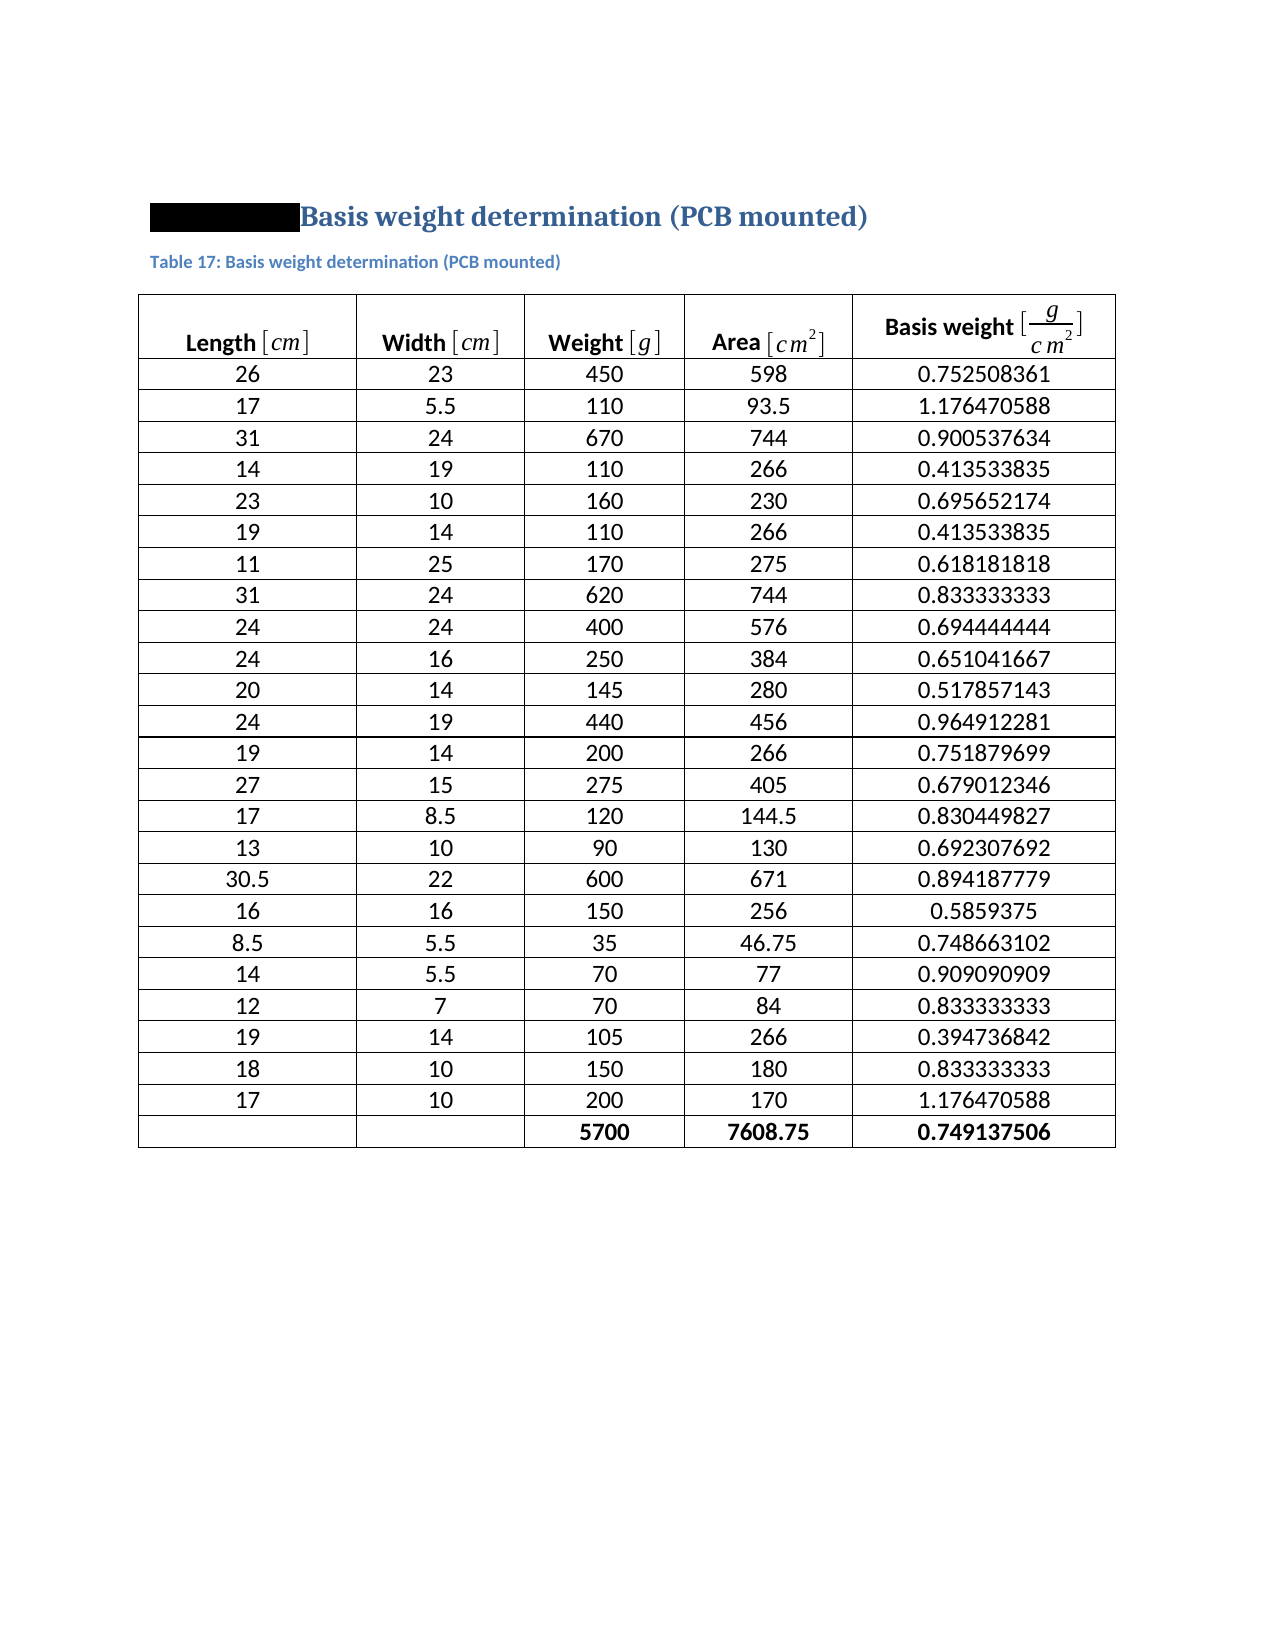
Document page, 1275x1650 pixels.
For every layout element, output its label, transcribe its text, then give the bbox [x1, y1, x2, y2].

table_cell [139, 1116, 356, 1147]
table_cell 250 [525, 643, 684, 673]
table_cell 17 [139, 801, 356, 831]
table_cell 744 [685, 580, 852, 610]
table_cell 10 [357, 1085, 524, 1115]
table_cell 23 [357, 359, 524, 389]
table_cell 0.413533835 [853, 516, 1115, 547]
table_cell 22 [357, 864, 524, 894]
table_cell 450 [525, 359, 684, 389]
table_cell 5.5 [357, 390, 524, 421]
table_cell 0.833333333 [853, 990, 1115, 1020]
table_cell 0.751879699 [853, 738, 1115, 768]
table_cell 5700 [525, 1116, 684, 1147]
table_cell 30.5 [139, 864, 356, 894]
table_cell 24 [139, 611, 356, 642]
table_cell 180 [685, 1053, 852, 1083]
table_cell 19 [139, 738, 356, 768]
table_cell 384 [685, 643, 852, 673]
table_cell 0.833333333 [853, 1053, 1115, 1083]
text Basis weight determination (PCB mounted) [150, 200, 1125, 233]
table_cell 0.413533835 [853, 453, 1115, 484]
table_header Weight [525, 295, 684, 358]
table_cell 70 [525, 958, 684, 989]
table_cell 1.176470588 [853, 1085, 1115, 1115]
table_cell 0.695652174 [853, 485, 1115, 515]
table_cell 14 [357, 1021, 524, 1052]
table_cell 200 [525, 738, 684, 768]
table_cell 7608.75 [685, 1116, 852, 1147]
table_cell 5.5 [357, 927, 524, 957]
table_cell 23 [139, 485, 356, 515]
table_header Width [357, 295, 524, 358]
table_cell 110 [525, 453, 684, 484]
table_cell 77 [685, 958, 852, 989]
table_cell 0.752508361 [853, 359, 1115, 389]
table_cell 16 [139, 895, 356, 926]
table_cell 400 [525, 611, 684, 642]
table_cell 17 [139, 1085, 356, 1115]
table_cell 120 [525, 801, 684, 831]
table_cell 24 [139, 706, 356, 736]
table_cell 0.833333333 [853, 580, 1115, 610]
table_cell 744 [685, 422, 852, 452]
table_cell 10 [357, 1053, 524, 1083]
table_cell 5.5 [357, 958, 524, 989]
table_cell 105 [525, 1021, 684, 1052]
table_cell 10 [357, 832, 524, 863]
table_cell 145 [525, 674, 684, 705]
table_cell 18 [139, 1053, 356, 1083]
table_cell 24 [139, 643, 356, 673]
table_cell 15 [357, 769, 524, 799]
table_cell 84 [685, 990, 852, 1020]
table_cell 0.894187779 [853, 864, 1115, 894]
table_cell 24 [357, 580, 524, 610]
table_cell 11 [139, 548, 356, 578]
table_cell 275 [525, 769, 684, 799]
table_cell 266 [685, 738, 852, 768]
table_cell 24 [357, 611, 524, 642]
table_cell 600 [525, 864, 684, 894]
table_cell 16 [357, 643, 524, 673]
table_cell 275 [685, 548, 852, 578]
table_header Area [685, 295, 852, 358]
table_header Basis weight [853, 295, 1115, 358]
table_cell 10 [357, 485, 524, 515]
table_cell 266 [685, 453, 852, 484]
table_cell 150 [525, 1053, 684, 1083]
table_cell 160 [525, 485, 684, 515]
table_cell 14 [357, 738, 524, 768]
table_cell 110 [525, 516, 684, 547]
table_cell 280 [685, 674, 852, 705]
table_cell 24 [357, 422, 524, 452]
table_cell 0.749137506 [853, 1116, 1115, 1147]
table_cell 14 [139, 958, 356, 989]
table_cell 1.176470588 [853, 390, 1115, 421]
table_cell 26 [139, 359, 356, 389]
table_cell 230 [685, 485, 852, 515]
table_cell 27 [139, 769, 356, 799]
table_cell 0.694444444 [853, 611, 1115, 642]
table_cell 16 [357, 895, 524, 926]
table_cell 31 [139, 580, 356, 610]
table_cell 671 [685, 864, 852, 894]
table_cell 19 [357, 706, 524, 736]
table_cell 598 [685, 359, 852, 389]
table_cell 0.692307692 [853, 832, 1115, 863]
table_cell 12 [139, 990, 356, 1020]
table_cell 0.830449827 [853, 801, 1115, 831]
table_cell 620 [525, 580, 684, 610]
table_cell 0.651041667 [853, 643, 1115, 673]
table_cell 14 [139, 453, 356, 484]
table_cell 0.5859375 [853, 895, 1115, 926]
table_cell 19 [139, 1021, 356, 1052]
table_cell 130 [685, 832, 852, 863]
table_cell 200 [525, 1085, 684, 1115]
table_cell 576 [685, 611, 852, 642]
table_cell 90 [525, 832, 684, 863]
table_cell 0.909090909 [853, 958, 1115, 989]
table_cell 170 [525, 548, 684, 578]
table_cell 17 [139, 390, 356, 421]
table_header Length [139, 295, 356, 358]
table_cell 7 [357, 990, 524, 1020]
table_cell 0.964912281 [853, 706, 1115, 736]
table_cell 13 [139, 832, 356, 863]
table_cell 150 [525, 895, 684, 926]
table_cell 14 [357, 674, 524, 705]
table_cell 266 [685, 1021, 852, 1052]
table_cell 405 [685, 769, 852, 799]
table_cell 8.5 [139, 927, 356, 957]
table_cell 0.618181818 [853, 548, 1115, 578]
table_cell [357, 1116, 524, 1147]
table_cell 0.748663102 [853, 927, 1115, 957]
table_cell 31 [139, 422, 356, 452]
table_cell 35 [525, 927, 684, 957]
table_cell 19 [357, 453, 524, 484]
table_cell 20 [139, 674, 356, 705]
table_cell 440 [525, 706, 684, 736]
table_cell 0.679012346 [853, 769, 1115, 799]
table_cell 0.900537634 [853, 422, 1115, 452]
table_cell 19 [139, 516, 356, 547]
table_cell 170 [685, 1085, 852, 1115]
table_cell 8.5 [357, 801, 524, 831]
table_cell 46.75 [685, 927, 852, 957]
table_cell 93.5 [685, 390, 852, 421]
table_cell 144.5 [685, 801, 852, 831]
table_cell 456 [685, 706, 852, 736]
table_cell 110 [525, 390, 684, 421]
table_cell 670 [525, 422, 684, 452]
table_cell 14 [357, 516, 524, 547]
table_cell 256 [685, 895, 852, 926]
table_cell 0.517857143 [853, 674, 1115, 705]
table_cell 25 [357, 548, 524, 578]
table_cell 266 [685, 516, 852, 547]
table_cell 0.394736842 [853, 1021, 1115, 1052]
table_cell 70 [525, 990, 684, 1020]
